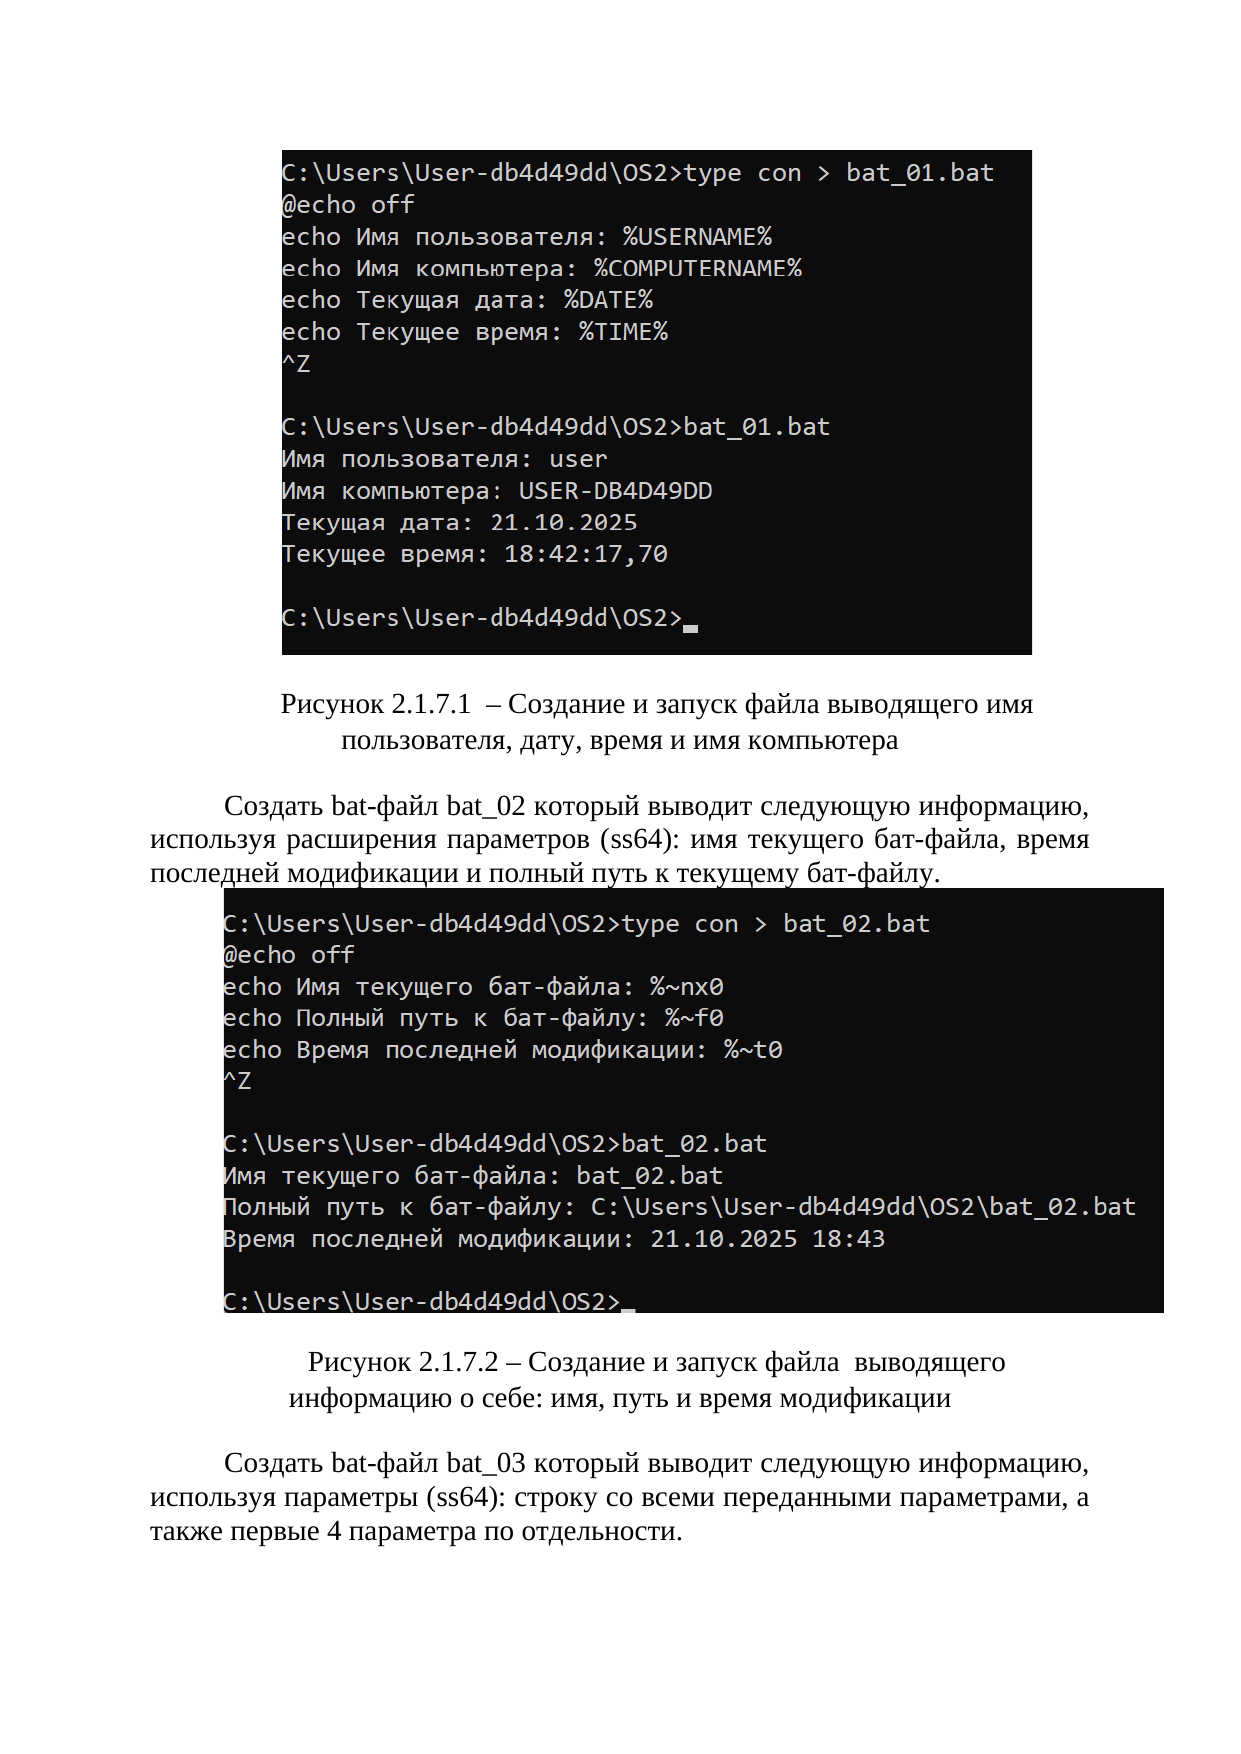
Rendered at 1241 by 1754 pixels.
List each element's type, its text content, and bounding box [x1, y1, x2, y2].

picture [282, 150, 1033, 655]
text Создать bat-файл bat_02 который выводит следующую информацию, используя расширения параметров (ss64): имя текущего бат-файла, время последней модификации и полный путь к текущему бат-файлу. [150, 788, 1090, 888]
picture [223, 888, 1164, 1313]
text Рисунок 2.1.7.2 – Создание и запуск файла выводящего информацию о себе: имя, путь и время модификации [150, 1344, 1090, 1414]
text Создать bat-файл bat_03 который выводит следующую информацию, используя параметры (ss64): строку со всеми переданными параметрами, а также первые 4 параметра по отдельности. [150, 1446, 1090, 1546]
text Рисунок 2.1.7.1 – Создание и запуск файла выводящего имя пользователя, дату, время и имя компьютера [150, 686, 1090, 756]
